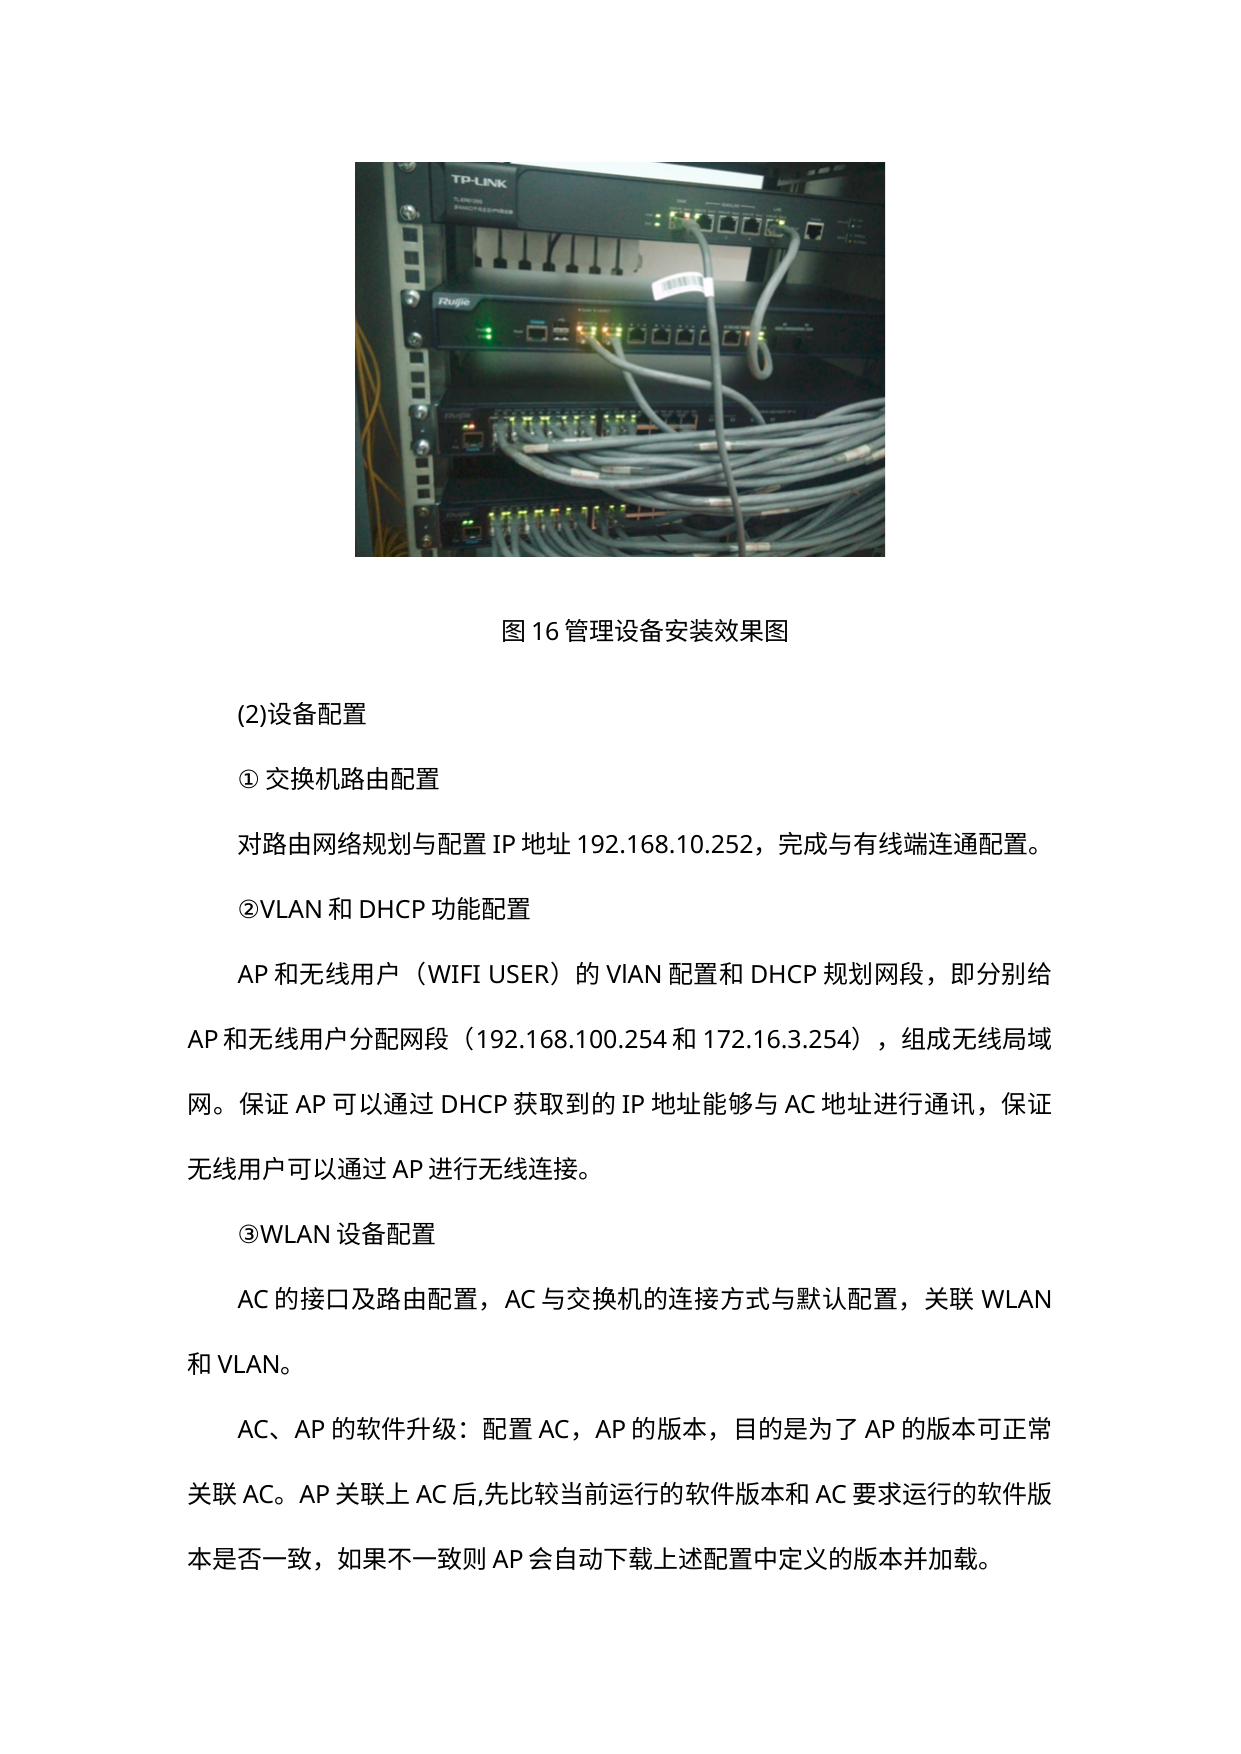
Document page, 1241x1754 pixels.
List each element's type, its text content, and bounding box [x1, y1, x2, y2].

list 对路由网络规划与配置IP地址192.168.10.252，完成与有线端连通配置。 [187, 810, 1053, 875]
list AC、AP的软件升级：配置AC，AP的版本，目的是为了AP的版本可正常关联AC。AP关联上AC后,先比较当前运行的软件版本和AC要求运行的软件版本是否一致，如果不一致则AP会自动下载上述配置中定义的版本并加载。 [187, 1395, 1053, 1590]
text 图16管理设备安装效果图 [187, 597, 1053, 662]
list AP和无线用户（WIFI USER）的VlAN配置和DHCP规划网段，即分别给AP和无线用户分配网段（192.168.100.254和172.16.3.254），组成无线局域网。保证AP可以通过DHCP获取到的IP地址能够与AC地址进行通讯，保证无线用户可以通过AP进行无线连接。 [187, 940, 1053, 1200]
list (2)设备配置 [187, 680, 1053, 745]
list AC的接口及路由配置，AC与交换机的连接方式与默认配置，关联WLAN和VLAN。 [187, 1265, 1053, 1395]
list ②VLAN和DHCP功能配置 [187, 875, 1053, 940]
list ①交换机路由配置 [187, 745, 1053, 810]
picture [355, 162, 886, 557]
list ③WLAN设备配置 [187, 1200, 1053, 1265]
